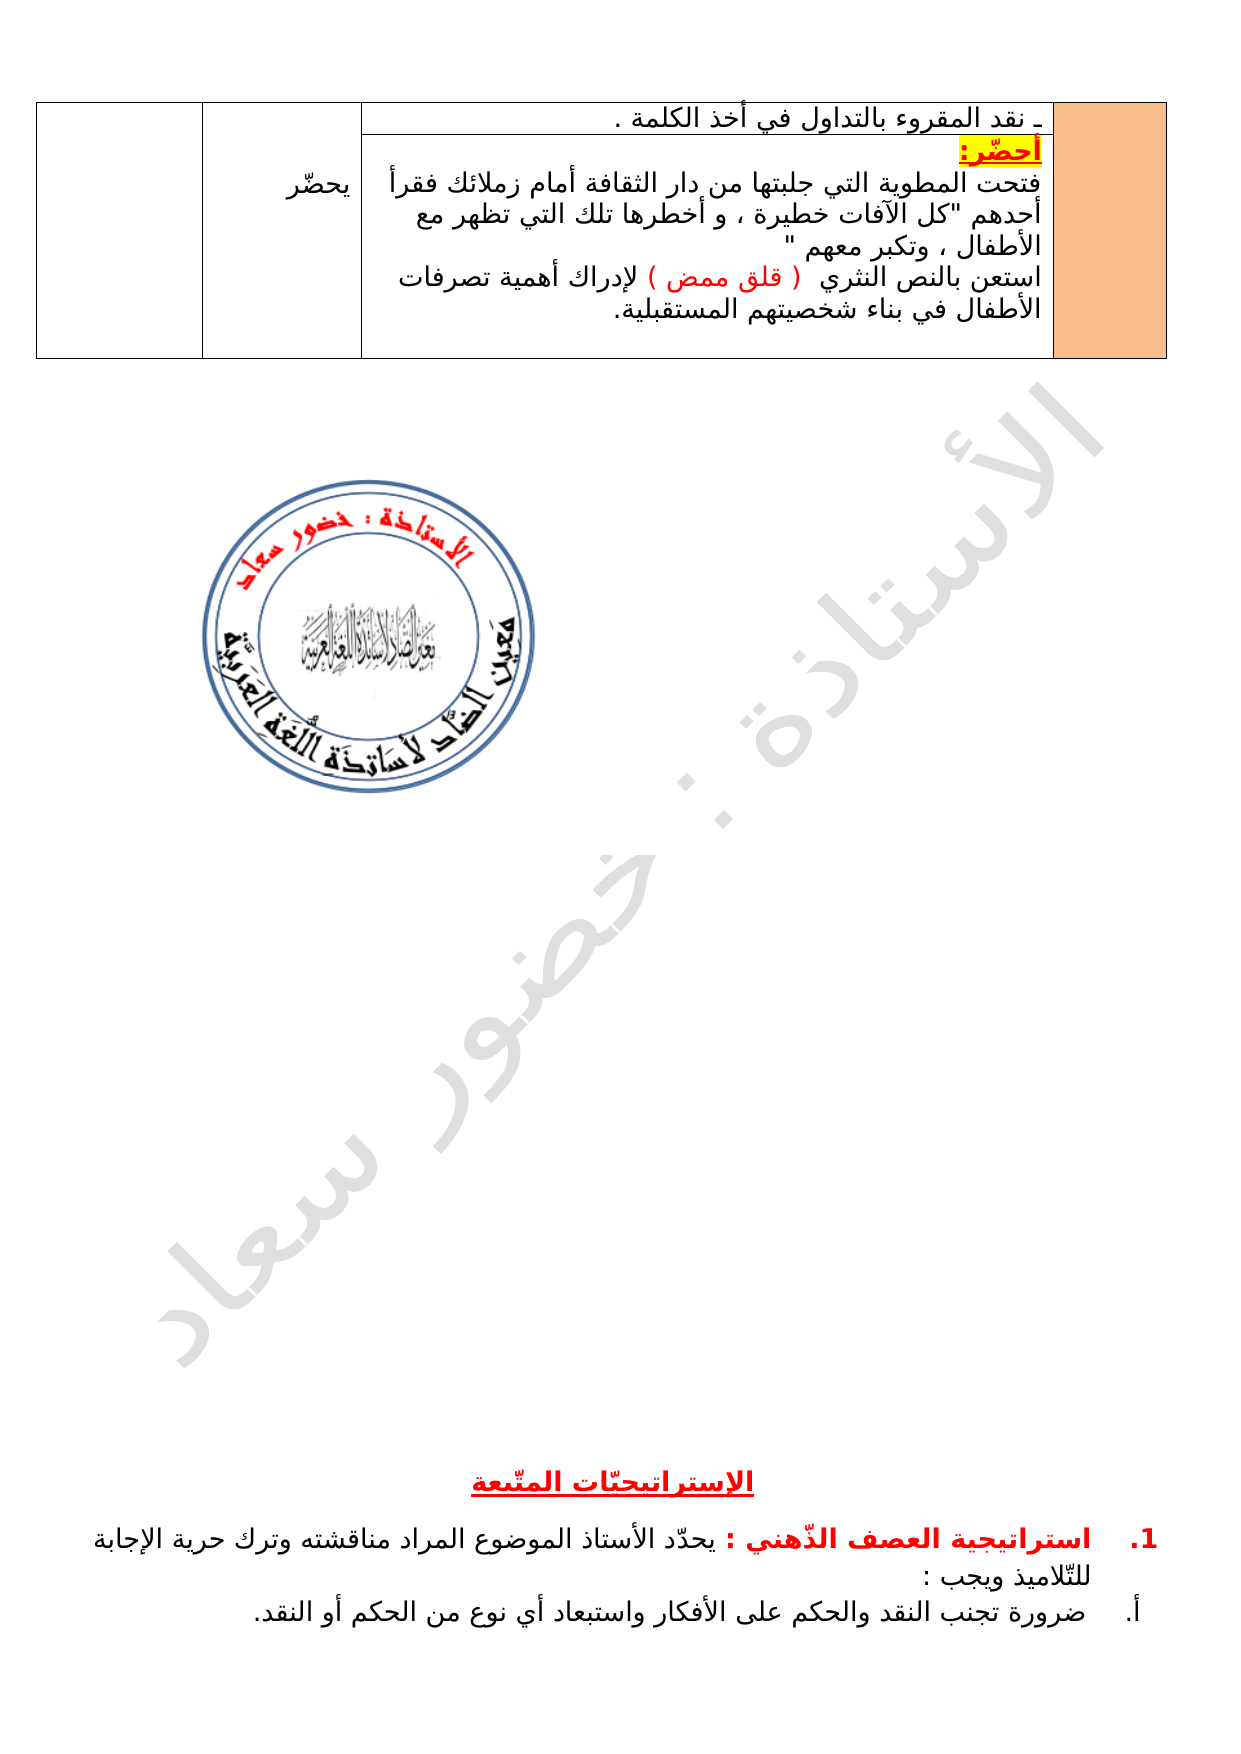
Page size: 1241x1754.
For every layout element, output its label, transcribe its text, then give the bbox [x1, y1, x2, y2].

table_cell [203, 103, 361, 358]
table_cell [37, 103, 202, 358]
table_cell أحضّر: فتحت المطوية التي جلبتها من دار الثقافة أمام زملائك فقرأ أحدهم "كل الآفات خطيرة ، و أخطرها تلك التي تظهر مع الأطفال ، وتكبر معهم " استعن بالنص النثري ( قلق ممض ) لإدراك أهمية تصرفات الأطفال في بناء شخصيتهم المستقبلية. [362, 135, 1053, 358]
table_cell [362, 103, 1053, 134]
text الإستراتيجيّات المتّبعة [59, 1467, 1167, 1498]
list استراتيجية العصف الذّهني : يحدّد الأستاذ الموضوع المراد مناقشته وترك حرية الإجابة للتّلاميذ ويجب : [59, 1524, 1129, 1592]
table_cell استثمار [1054, 103, 1166, 358]
list ضرورة تجنب النقد والحكم على الأفكار واستبعاد أي نوع من الحكم أو النقد. [59, 1596, 1124, 1628]
